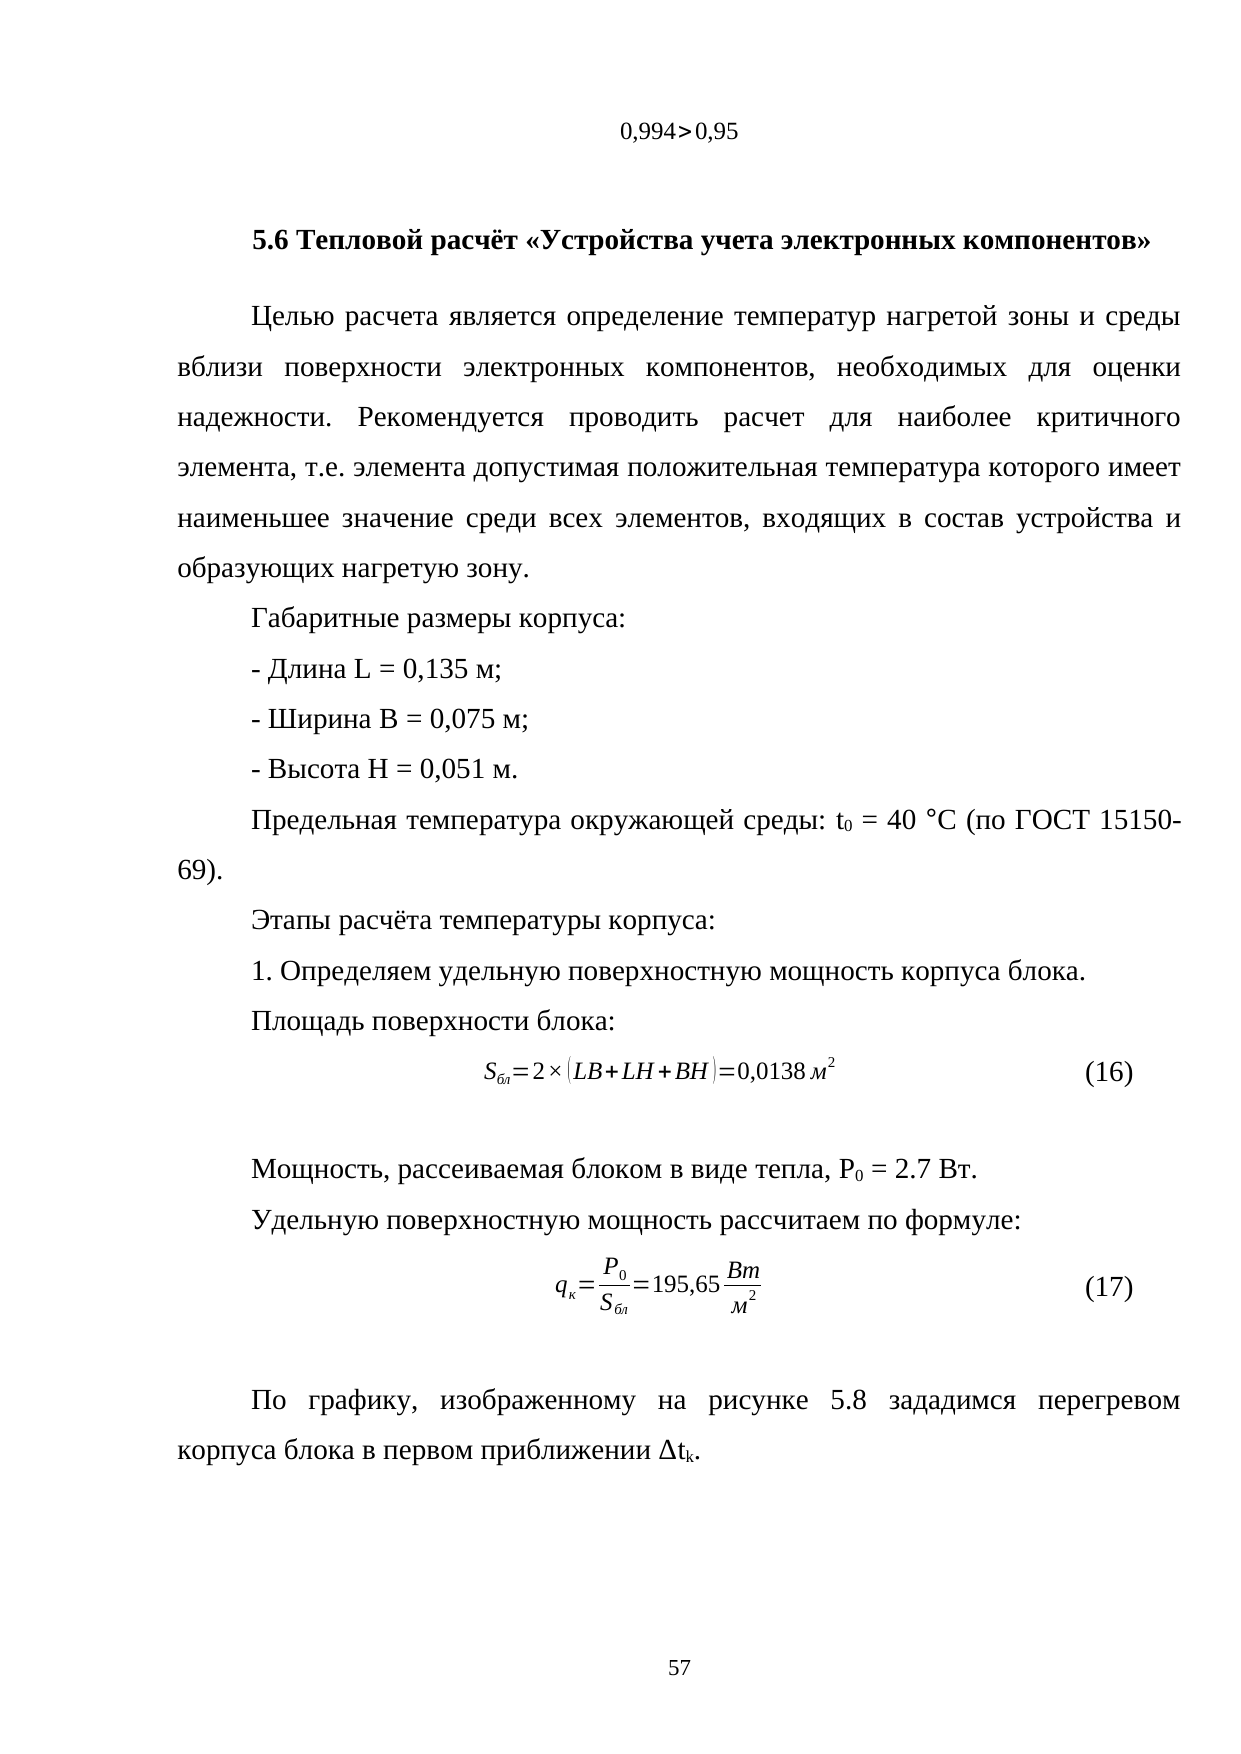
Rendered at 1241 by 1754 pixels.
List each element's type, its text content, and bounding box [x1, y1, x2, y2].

table_header (17) [1067, 1252, 1151, 1332]
text Габаритные размеры корпуса: [177, 600, 1182, 634]
table_header [177, 1053, 1067, 1101]
text 1. Определяем удельную поверхностную мощность корпуса блока. [177, 953, 1182, 986]
subtitle 5.6 Тепловой расчёт «Устройства учета электронных компонентов» [177, 222, 1182, 255]
text Площадь поверхности блока: [177, 1003, 1182, 1037]
text Этапы расчёта температуры корпуса: [177, 902, 1182, 936]
text - Высота H = 0,051 м. [177, 751, 1182, 785]
text Удельную поверхностную мощность рассчитаем по формуле: [177, 1202, 1182, 1236]
text Предельная температура окружающей среды: t0 = 40 °С (по ГОСТ 15150-69). [177, 802, 1182, 886]
text По графику, изображенному на рисунке 5.8 зададимся перегревом корпуса блока в первом приближении Δtk. [177, 1382, 1182, 1466]
table_header [177, 1252, 1067, 1332]
text - Длина L = 0,135 м; [177, 651, 1182, 684]
text Мощность, рассеиваемая блоком в виде тепла, P0 = 2.7 Вт. [177, 1152, 1182, 1185]
text - Ширина B = 0,075 м; [177, 701, 1182, 734]
text Целью расчета является определение температур нагретой зоны и среды вблизи поверхности электронных компонентов, необходимых для оценки надежности. Рекомендуется проводить расчет для наиболее критичного элемента, т.е. элемента допустимая положительная температура которого имеет наименьшее значение среди всех элементов, входящих в состав устройства и образующих нагретую зону. [177, 298, 1182, 584]
table_header (16) [1067, 1053, 1151, 1101]
